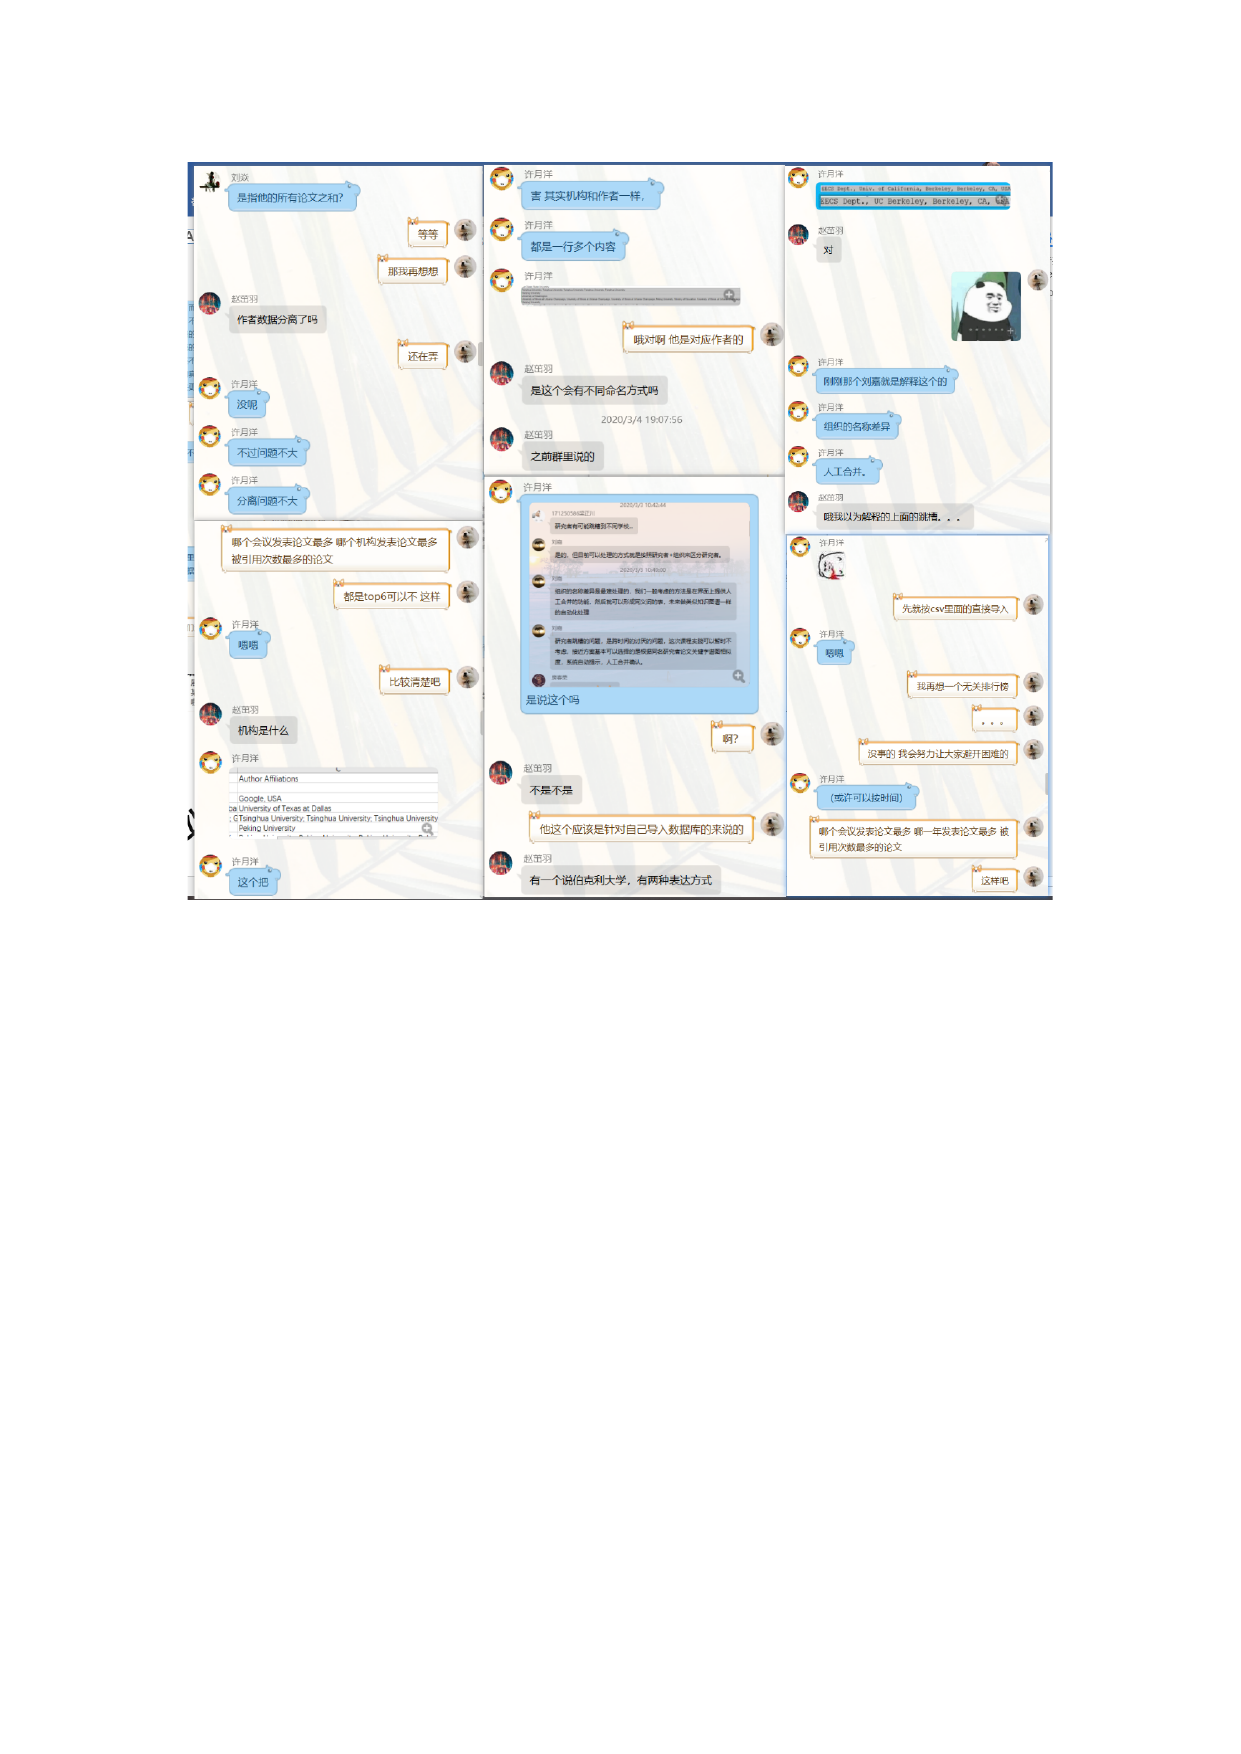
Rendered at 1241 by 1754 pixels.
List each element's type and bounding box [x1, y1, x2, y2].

picture [187, 162, 1053, 900]
